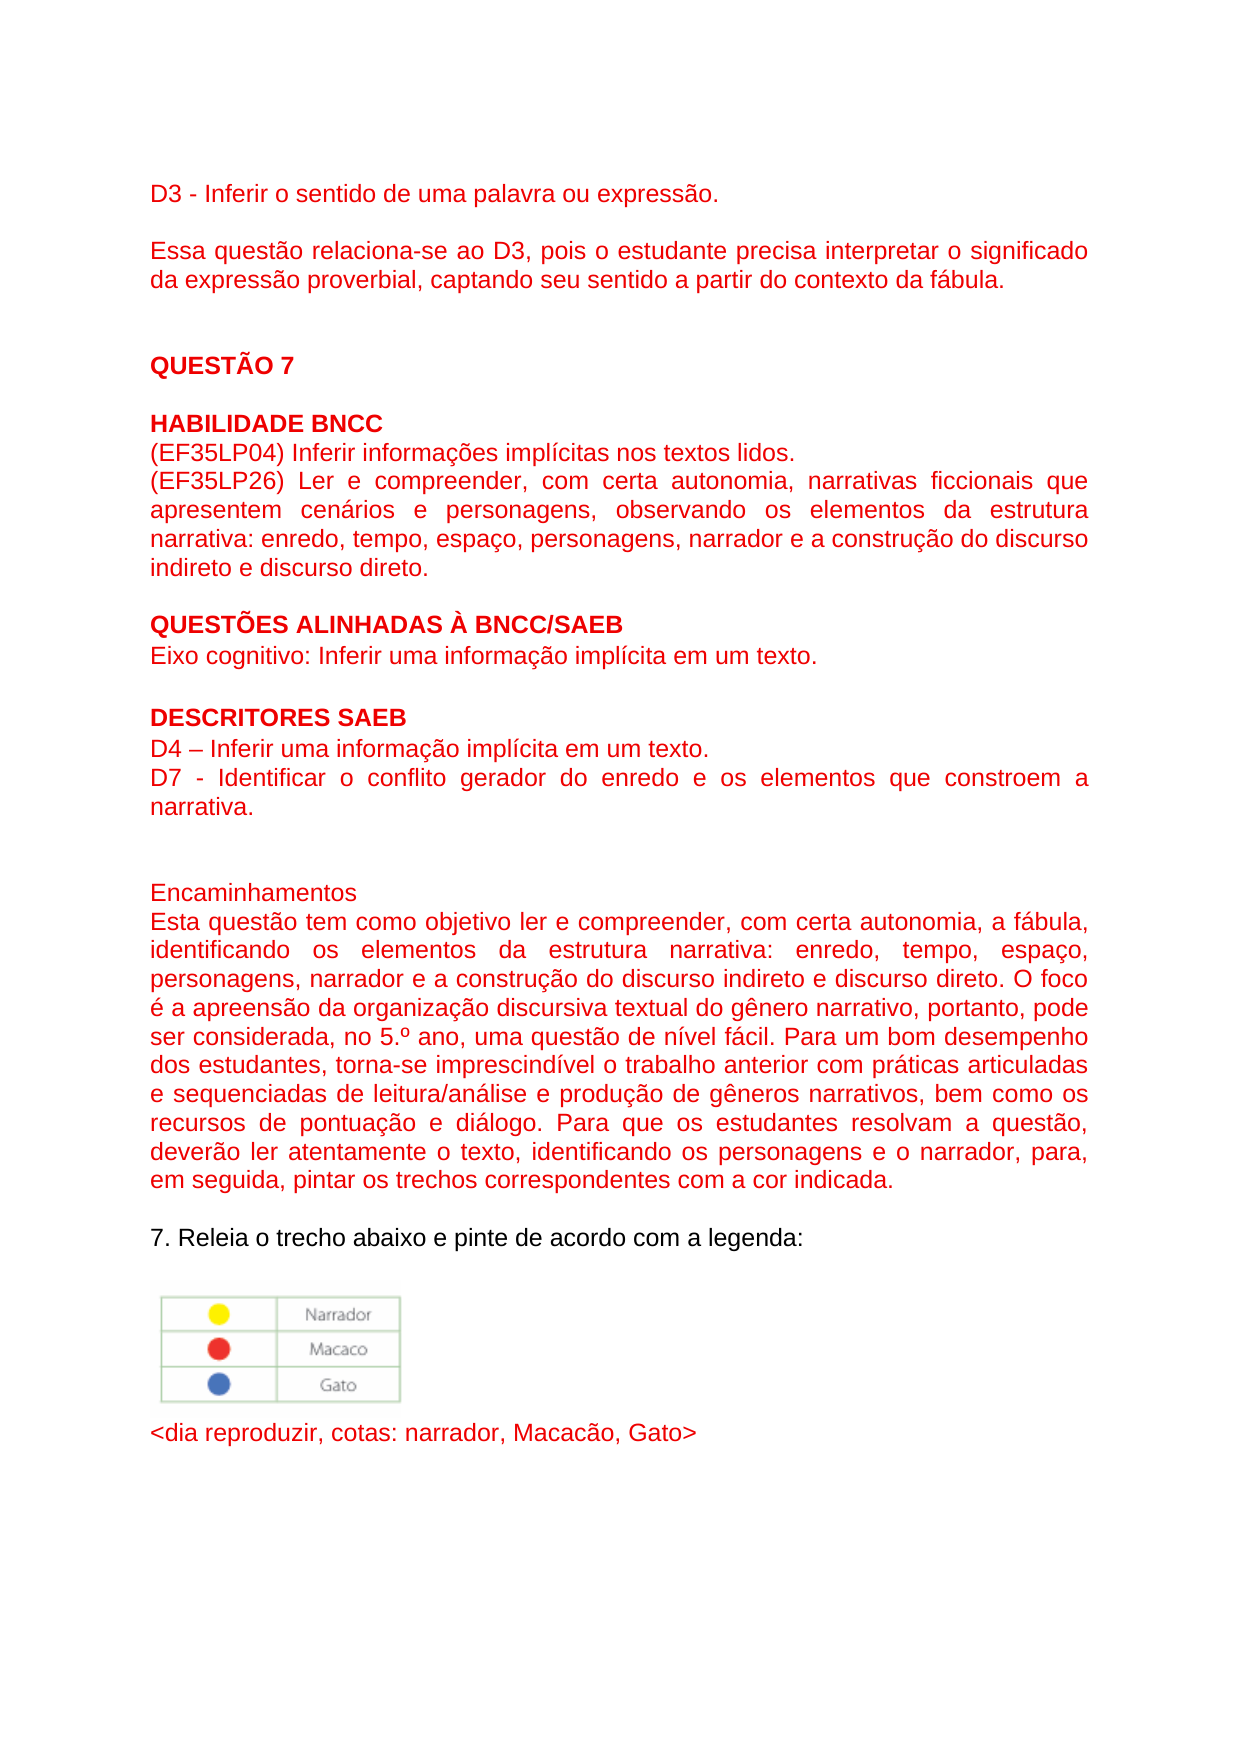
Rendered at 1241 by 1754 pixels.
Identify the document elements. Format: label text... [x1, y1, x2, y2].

text D4 – Inferir uma informação implícita em um texto. [150, 734, 1090, 763]
text HABILIDADE BNCC [150, 409, 1090, 437]
text Eixo cognitivo: Inferir uma informação implícita em um texto. [150, 641, 1090, 670]
text (EF35LP26) Ler e compreender, com certa autonomia, narrativas ficcionais que apresentem cenários e personagens, observando os elementos da estrutura narrativa: enredo, tempo, espaço, personagens, narrador e a construção do discurso indireto e discurso direto. [150, 466, 1090, 581]
text DESCRITORES SAEB [150, 703, 1090, 732]
text QUESTÕES ALINHADAS À BNCC/SAEB [150, 610, 1090, 639]
text D3 - Inferir o sentido de uma palavra ou expressão. [150, 179, 1090, 207]
text <dia reproduzir, cotas: narrador, Macacão, Gato> [150, 1418, 1090, 1447]
text D7 - Identificar o conflito gerador do enredo e os elementos que constroem a narrativa. [150, 763, 1090, 820]
text 7. Releia o trecho abaixo e pinte de acordo com a legenda: [150, 1223, 1090, 1252]
text (EF35LP04) Inferir informações implícitas nos textos lidos. [150, 437, 1090, 466]
text Esta questão tem como objetivo ler e compreender, com certa autonomia, a fábula, identificando os elementos da estrutura narrativa: enredo, tempo, espaço, personagens, narrador e a construção do discurso indireto e discurso direto. O foco é a apreensão da organização discursiva textual do gênero narrativo, portanto, pode ser considerada, no 5.º ano, uma questão de nível fácil. Para um bom desempenho dos estudantes, torna-se imprescindível o trabalho anterior com práticas articuladas e sequenciadas de leitura/análise e produção de gêneros narrativos, bem como os recursos de pontuação e diálogo. Para que os estudantes resolvam a questão, deverão ler atentamente o texto, identificando os personagens e o narrador, para, em seguida, pintar os trechos correspondentes com a cor indicada. [150, 907, 1090, 1194]
text Encaminhamentos [150, 878, 1090, 907]
text QUESTÃO 7 [150, 351, 1090, 380]
text Essa questão relaciona-se ao D3, pois o estudante precisa interpretar o significado da expressão proverbial, captando seu sentido a partir do contexto da fábula. [150, 236, 1090, 294]
picture [150, 1280, 402, 1418]
